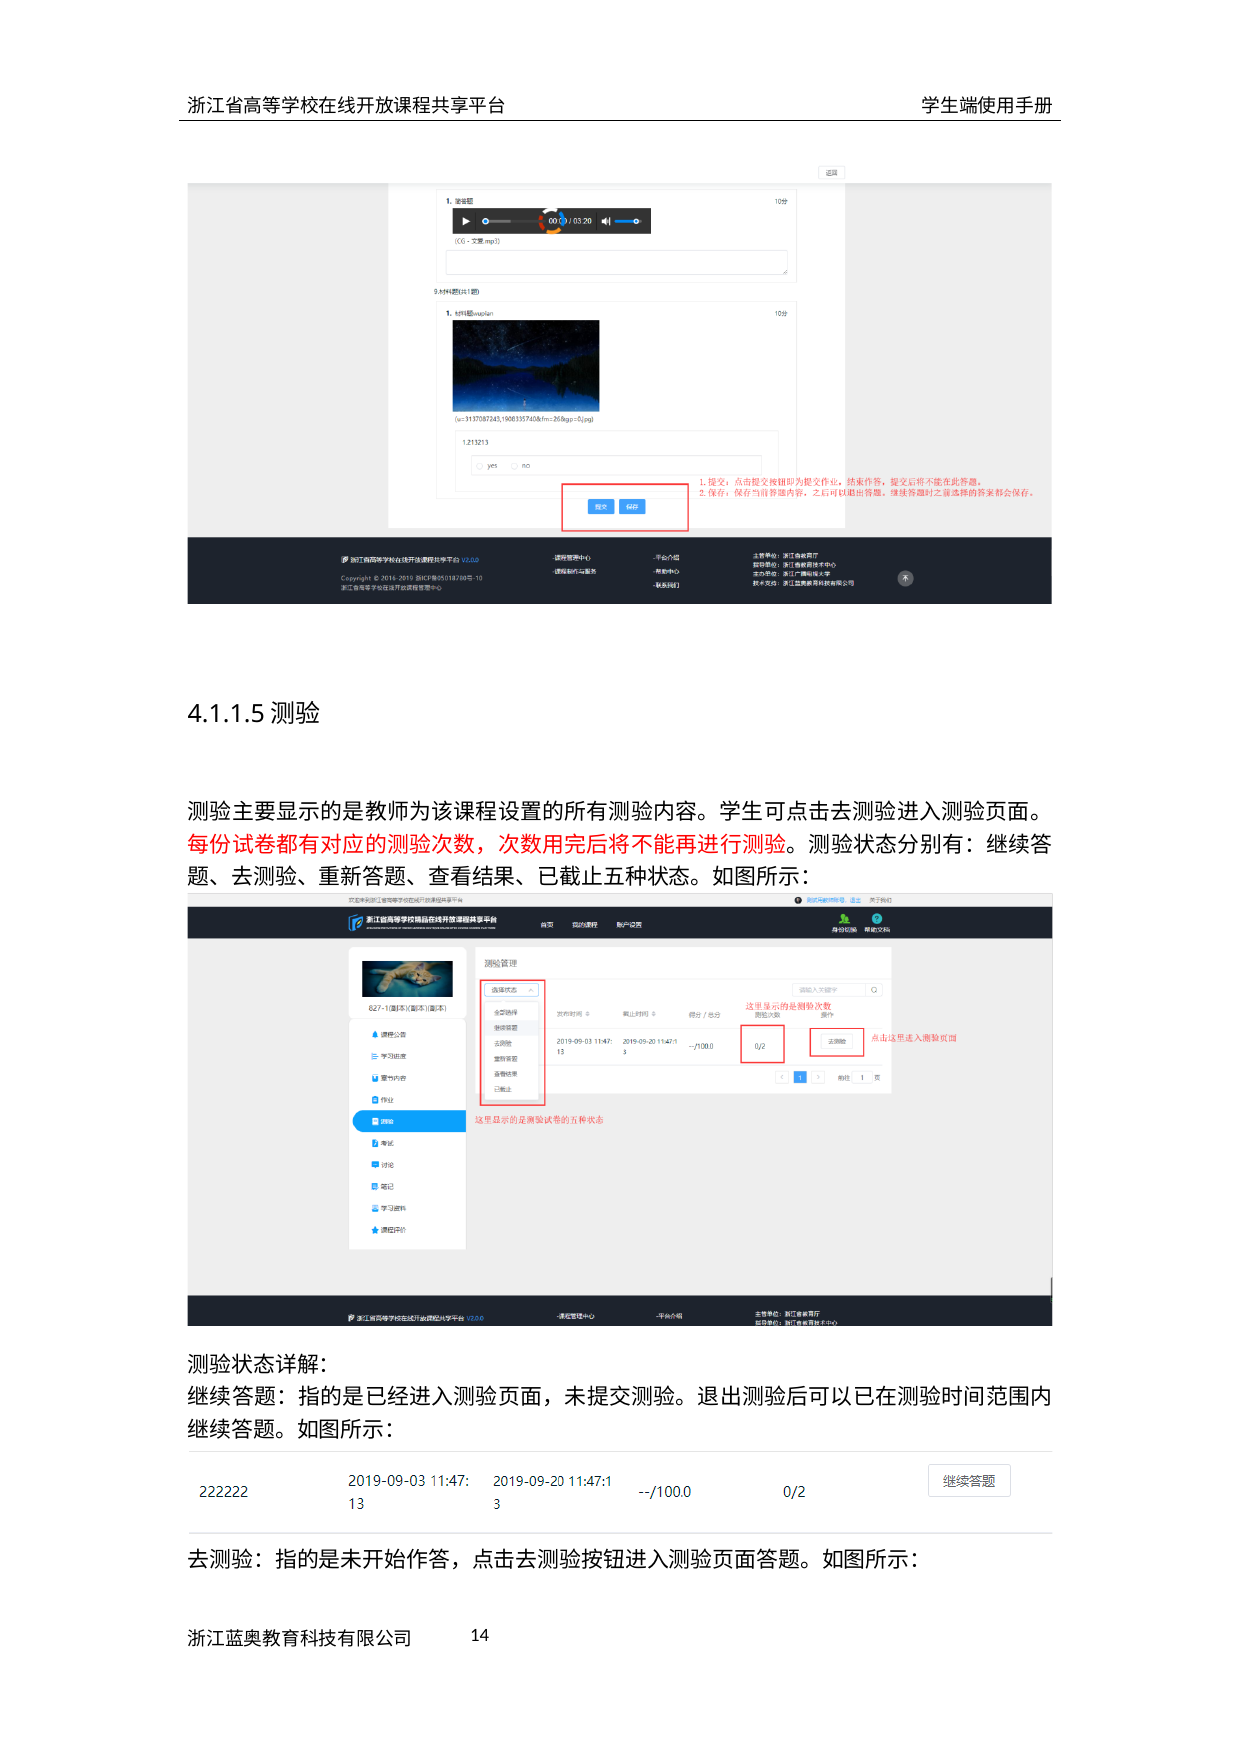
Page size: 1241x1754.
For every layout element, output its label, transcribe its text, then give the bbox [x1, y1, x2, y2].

picture [187, 162, 1052, 604]
subtitle 4.1.1.5测验 [187, 679, 1053, 744]
text 测验主要显示的是教师为该课程设置的所有测验内容。学生可点击去测验进入测验页面。每份试卷都有对应的测验次数，次数用完后将不能再进行测验。测验状态分别有：继续答题、去测验、重新答题、查看结果、已截止五种状态。如图所示： [187, 794, 1053, 891]
picture [187, 891, 1053, 1326]
text 测验状态详解： [187, 1346, 1053, 1379]
picture [187, 1443, 1053, 1537]
text 继续答题：指的是已经进入测验页面，未提交测验。退出测验后可以已在测验时间范围内继续答题。如图所示： [187, 1379, 1053, 1443]
text 去测验：指的是未开始作答，点击去测验按钮进入测验页面答题。如图所示： [187, 1541, 1053, 1574]
